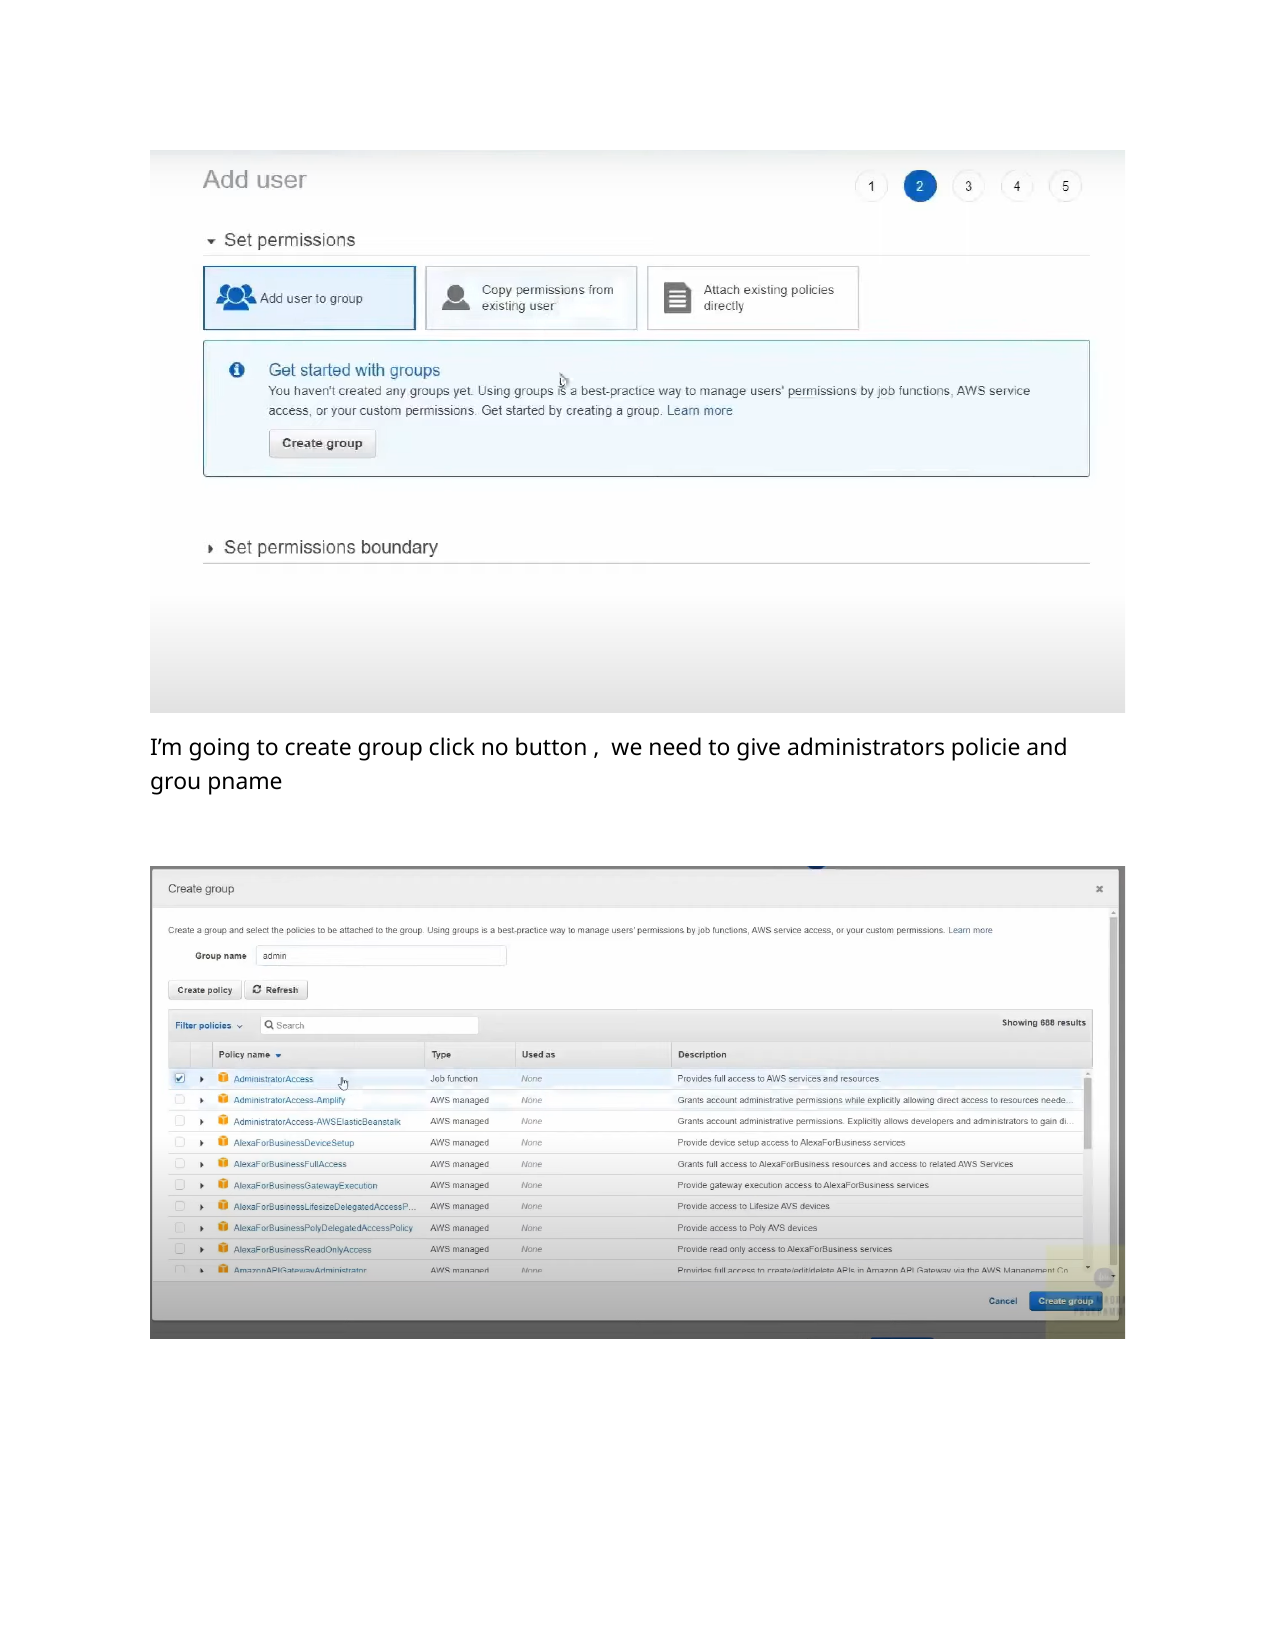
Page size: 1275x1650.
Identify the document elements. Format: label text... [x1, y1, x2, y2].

picture [150, 866, 1125, 1339]
picture [150, 150, 1125, 713]
text I’m going to create group click no button , we need to give administrators policie and grou pname [150, 731, 1125, 796]
